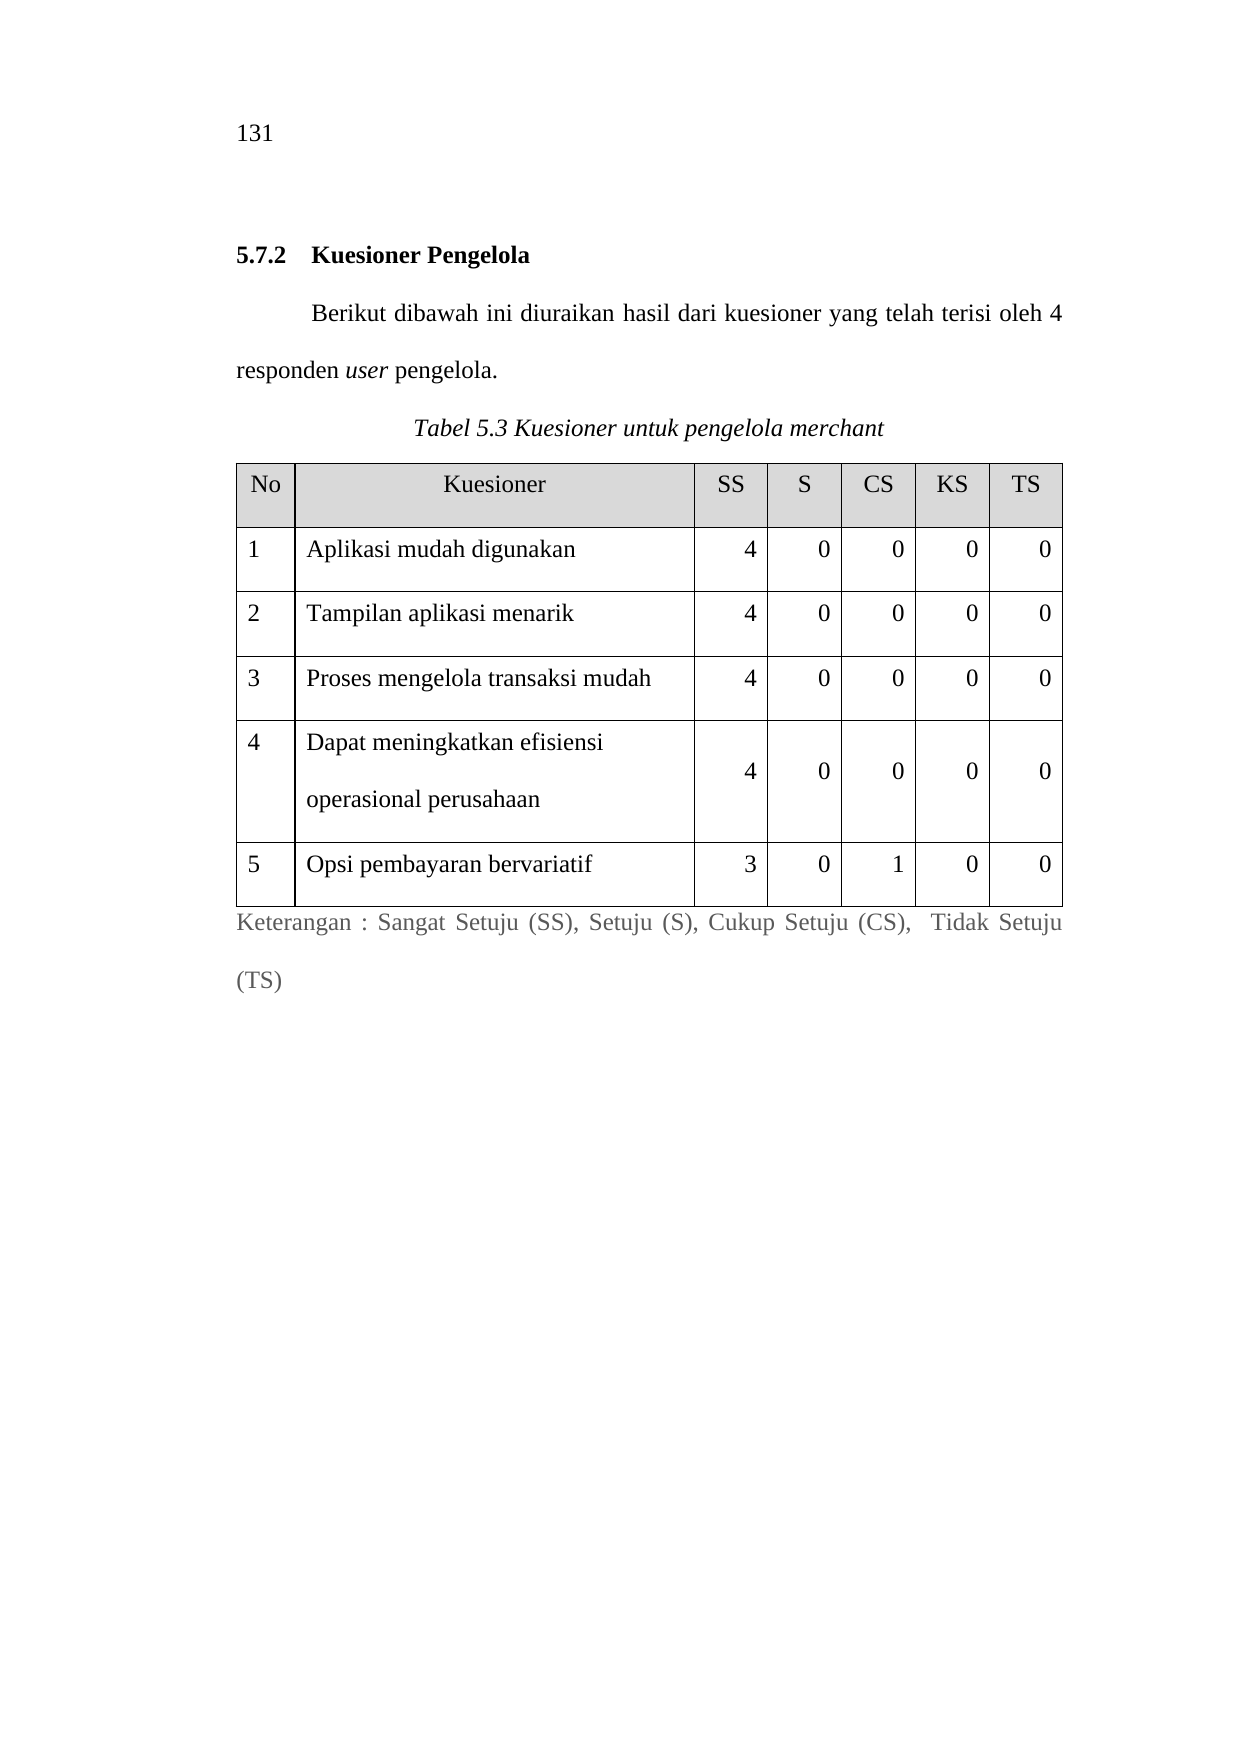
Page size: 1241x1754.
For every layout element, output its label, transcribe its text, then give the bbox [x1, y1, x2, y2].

table_cell 3 [695, 843, 767, 906]
subtitle Kuesioner Pengelola [236, 240, 1063, 269]
table_header No [237, 464, 294, 527]
table_cell 1 [842, 843, 915, 906]
table_cell 0 [768, 592, 841, 656]
table_cell 0 [768, 721, 841, 842]
table_cell 0 [990, 528, 1062, 591]
table_cell 0 [916, 721, 989, 842]
table_cell 0 [990, 592, 1062, 656]
table_cell 0 [768, 657, 841, 720]
table_cell 2 [237, 592, 294, 656]
table_header TS [990, 464, 1062, 527]
text Keterangan : Sangat Setuju (SS), Setuju (S), Cukup Setuju (CS), Tidak Setuju (TS) [236, 907, 1063, 993]
table_cell 0 [842, 592, 915, 656]
table_cell 4 [695, 592, 767, 656]
table_cell 0 [916, 528, 989, 591]
table_cell 5 [237, 843, 294, 906]
table_cell Tampilan aplikasi menarik [296, 592, 694, 656]
table_header Kuesioner [296, 464, 694, 527]
table_cell 0 [990, 843, 1062, 906]
table_header KS [916, 464, 989, 527]
table_cell 0 [842, 528, 915, 591]
table_cell 4 [695, 657, 767, 720]
table_cell 1 [237, 528, 294, 591]
table_header S [768, 464, 841, 527]
table_cell Aplikasi mudah digunakan [296, 528, 694, 591]
table_cell 0 [990, 721, 1062, 842]
table_cell Opsi pembayaran bervariatif [296, 843, 694, 906]
table_cell 0 [990, 657, 1062, 720]
table_cell 3 [237, 657, 294, 720]
table_cell Dapat meningkatkan efisiensi operasional perusahaan [296, 721, 694, 842]
table_cell 4 [695, 721, 767, 842]
table_cell 0 [768, 843, 841, 906]
table_header SS [695, 464, 767, 527]
table_cell 0 [916, 657, 989, 720]
table_cell 4 [695, 528, 767, 591]
table_cell 0 [768, 528, 841, 591]
table_cell 0 [916, 592, 989, 656]
table_cell 0 [842, 721, 915, 842]
table_header CS [842, 464, 915, 527]
table_cell Proses mengelola transaksi mudah [296, 657, 694, 720]
table_cell 4 [237, 721, 294, 842]
table_cell 0 [842, 657, 915, 720]
table_cell 0 [916, 843, 989, 906]
text Berikut dibawah ini diuraikan hasil dari kuesioner yang telah terisi oleh 4 responden user pengelola. [236, 298, 1063, 384]
